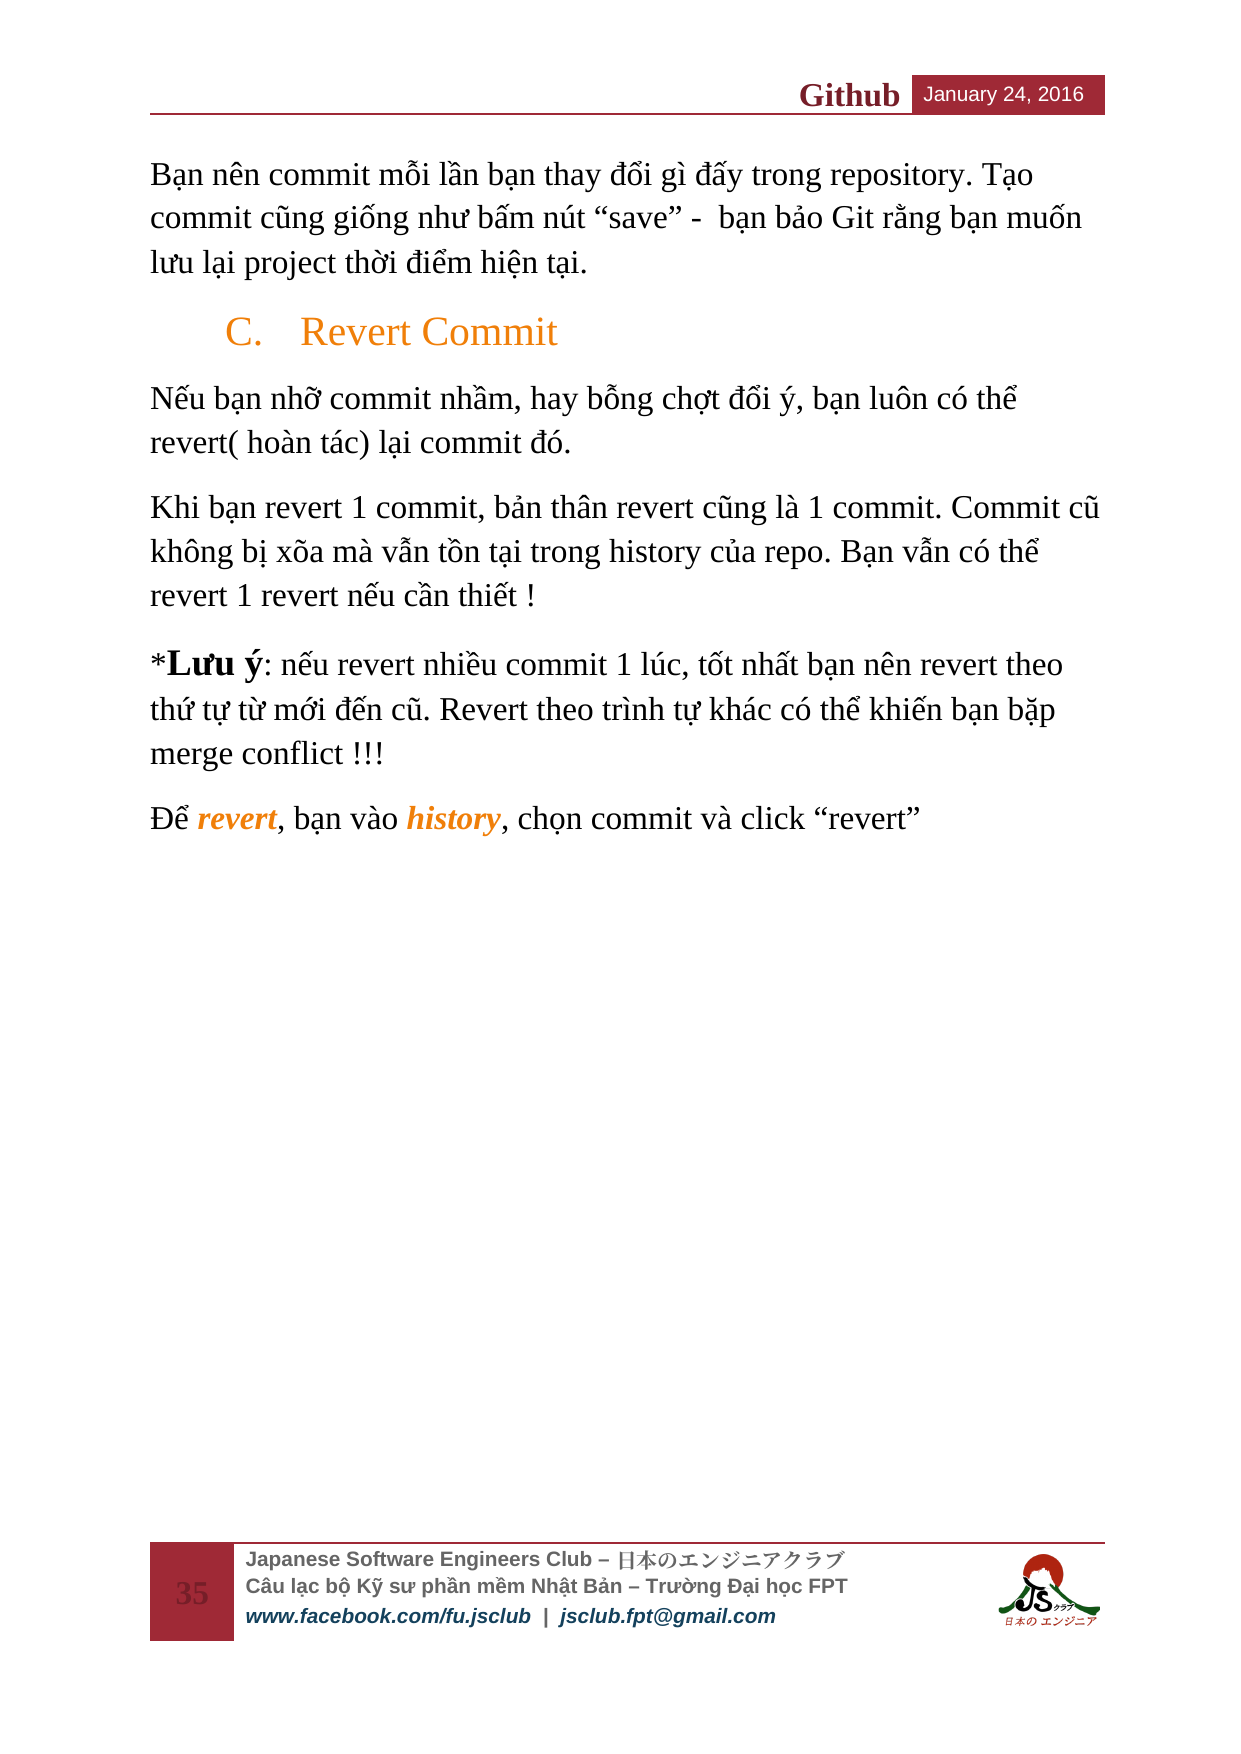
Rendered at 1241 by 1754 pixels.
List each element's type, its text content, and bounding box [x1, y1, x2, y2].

text Bạn nên commit mỗi lần bạn thay đổi gì đấy trong repository. Tạo commit cũng giống như bấm nút “save” - bạn bảo Git rằng bạn muốn lưu lại project thời điểm hiện tại. [150, 154, 1105, 280]
text Khi bạn revert 1 commit, bản thân revert cũng là 1 commit. Commit cũ không bị xõa mà vẫn tồn tại trong history của repo. Bạn vẫn có thể revert 1 revert nếu cần thiết ! [150, 488, 1105, 614]
text Nếu bạn nhỡ commit nhầm, hay bỗng chợt đổi ý, bạn luôn có thể revert( hoàn tác) lại commit đó. [150, 379, 1105, 461]
text Để revert, bạn vào history, chọn commit và click “revert” [150, 798, 1105, 837]
picture [998, 1554, 1100, 1626]
subtitle Revert Commit [225, 307, 1105, 355]
text *Lưu ý: nếu revert nhiều commit 1 lúc, tốt nhất bạn nên revert theo thứ tự từ mới đến cũ. Revert theo trình tự khác có thể khiến bạn bặp merge conflict !!! [150, 641, 1105, 772]
